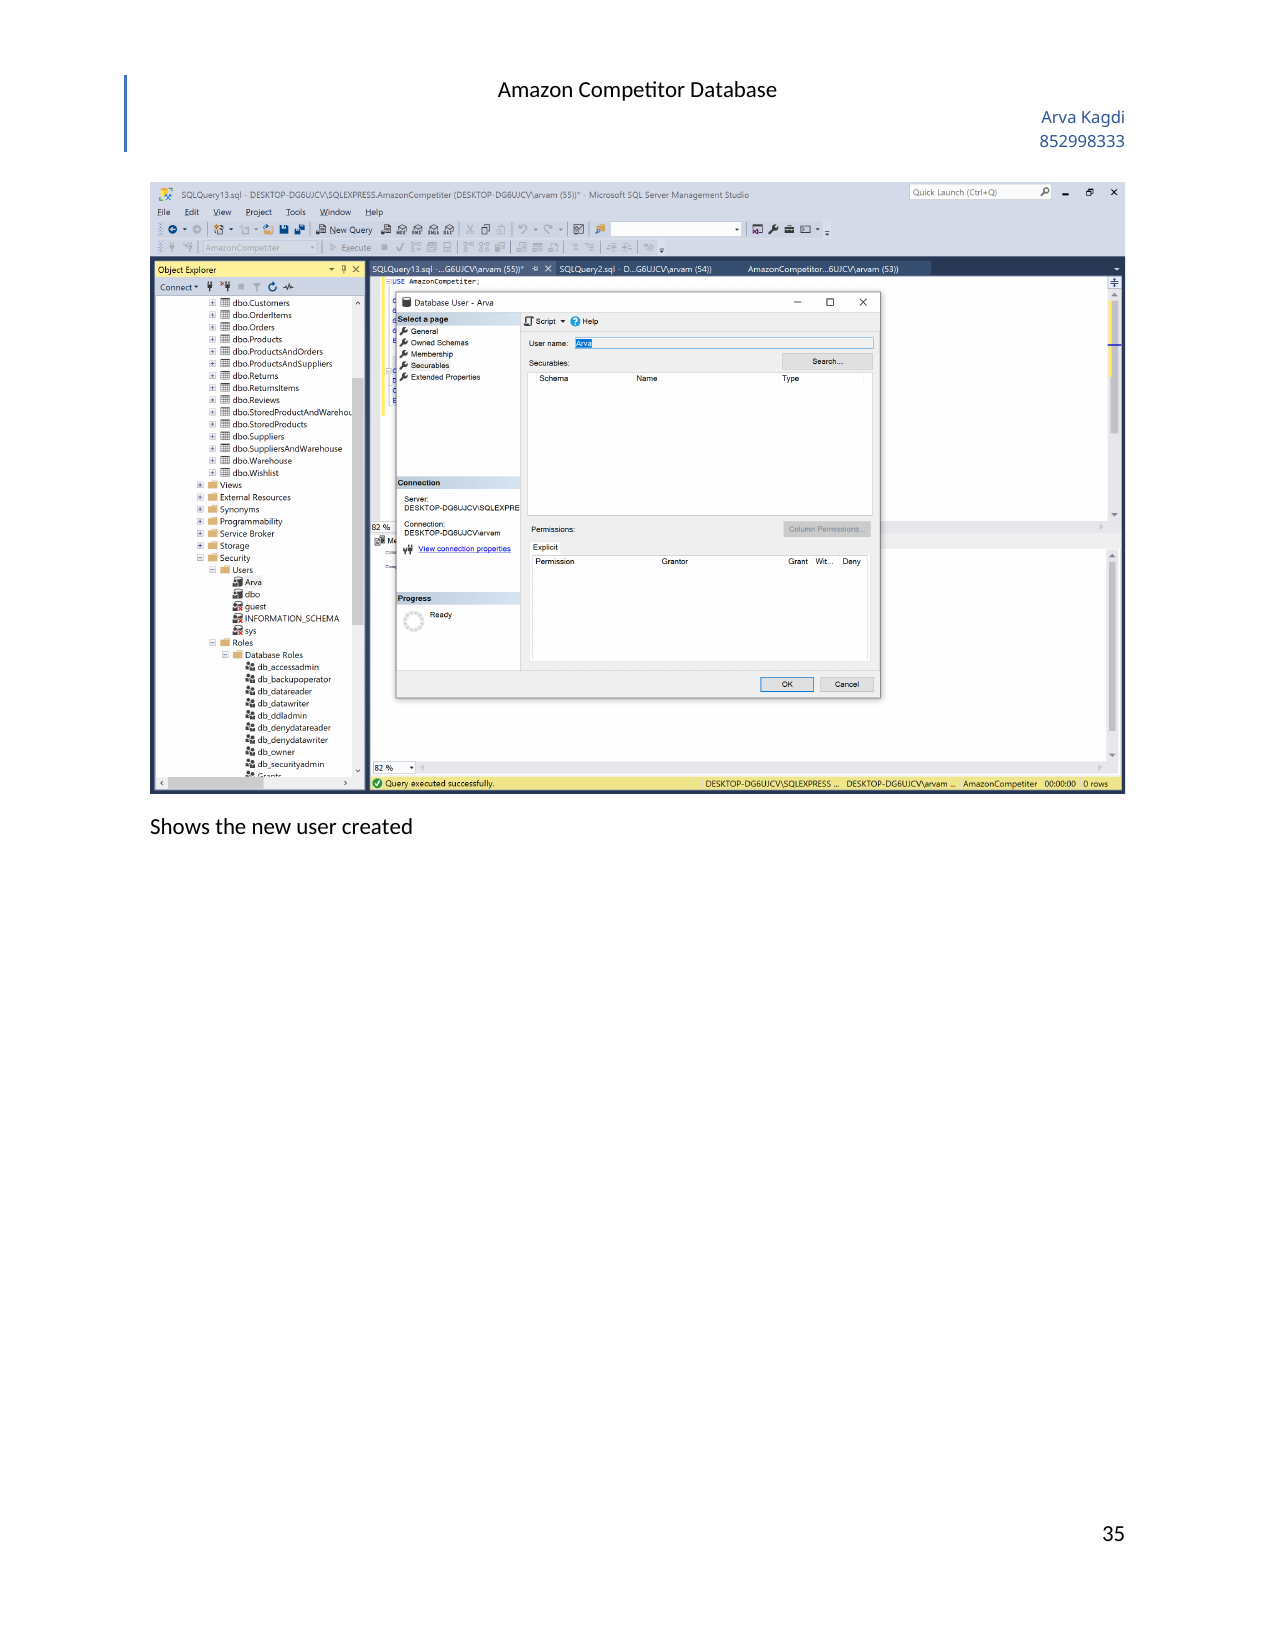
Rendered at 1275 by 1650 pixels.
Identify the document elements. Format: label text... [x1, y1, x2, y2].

picture [150, 182, 1125, 794]
text Shows the new user created [150, 812, 1125, 840]
